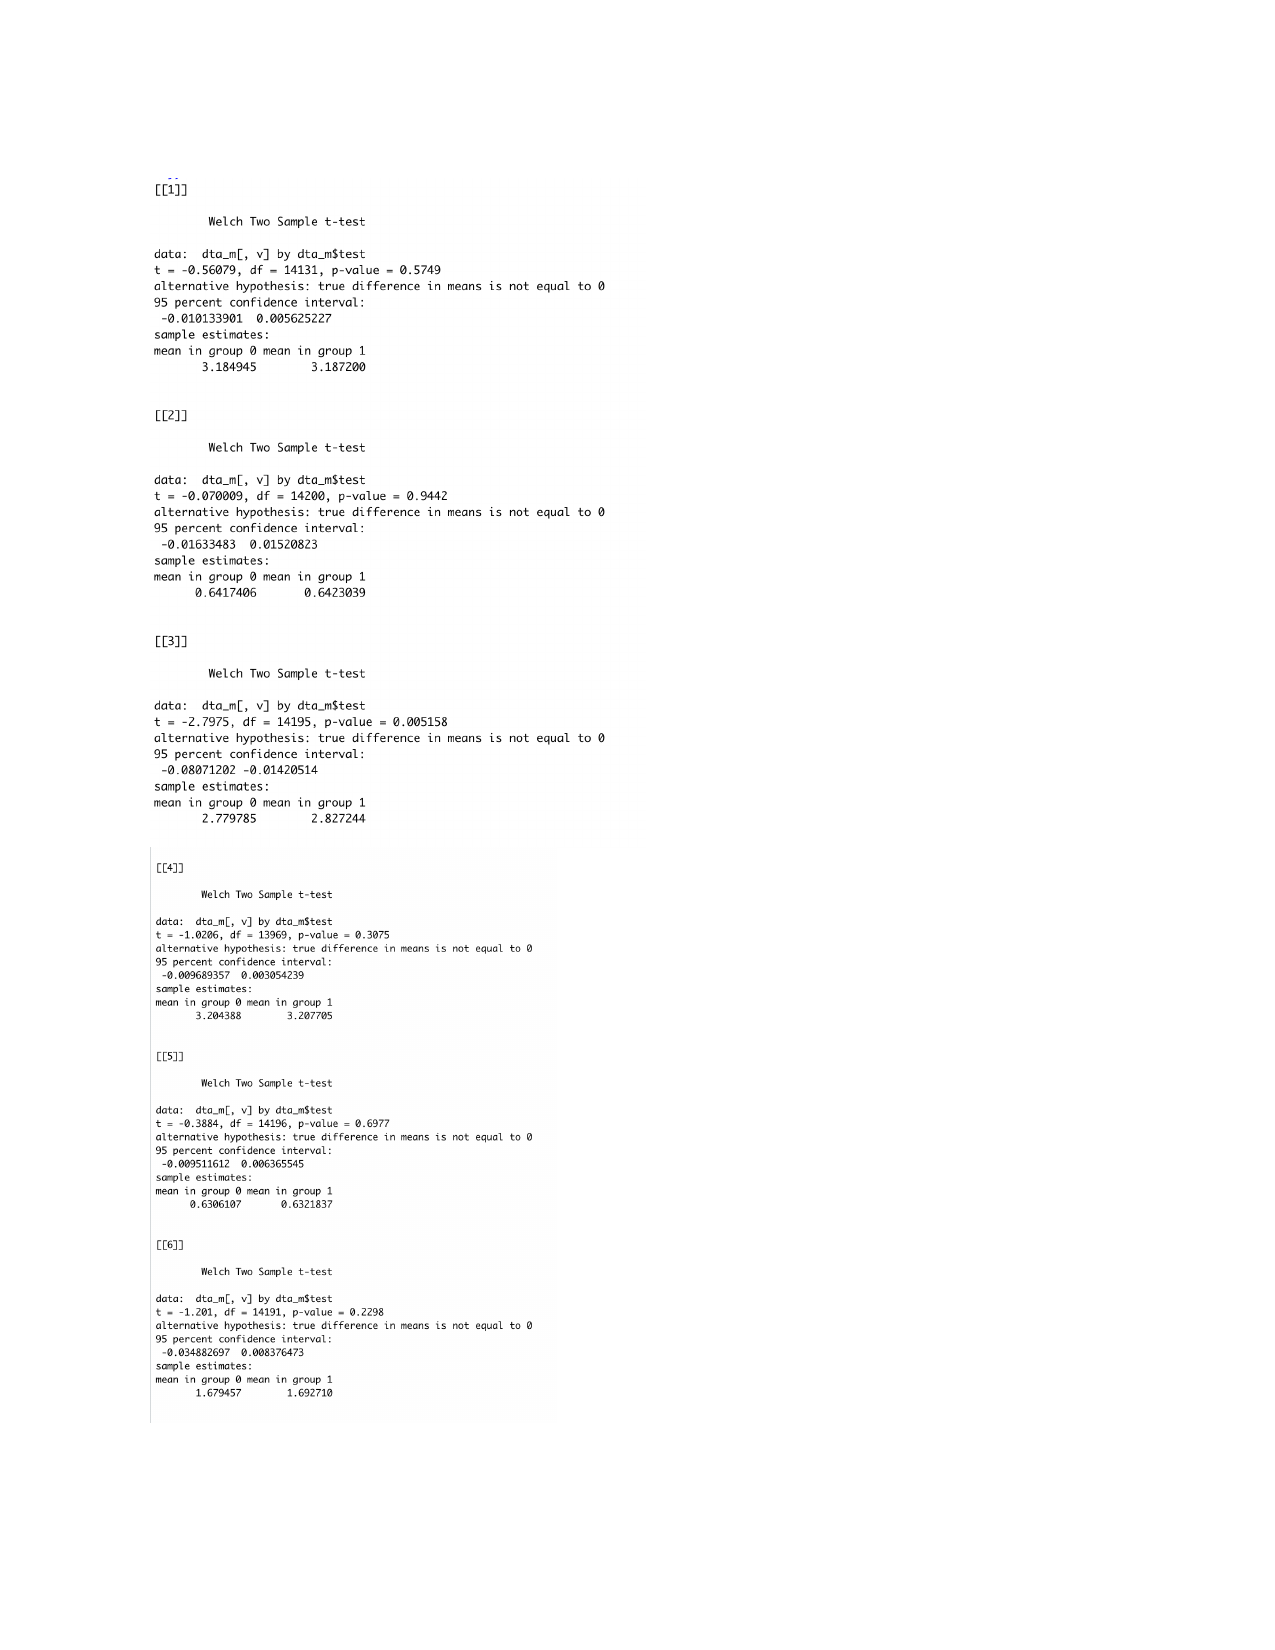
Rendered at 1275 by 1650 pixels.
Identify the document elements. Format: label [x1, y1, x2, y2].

picture [150, 178, 647, 1423]
